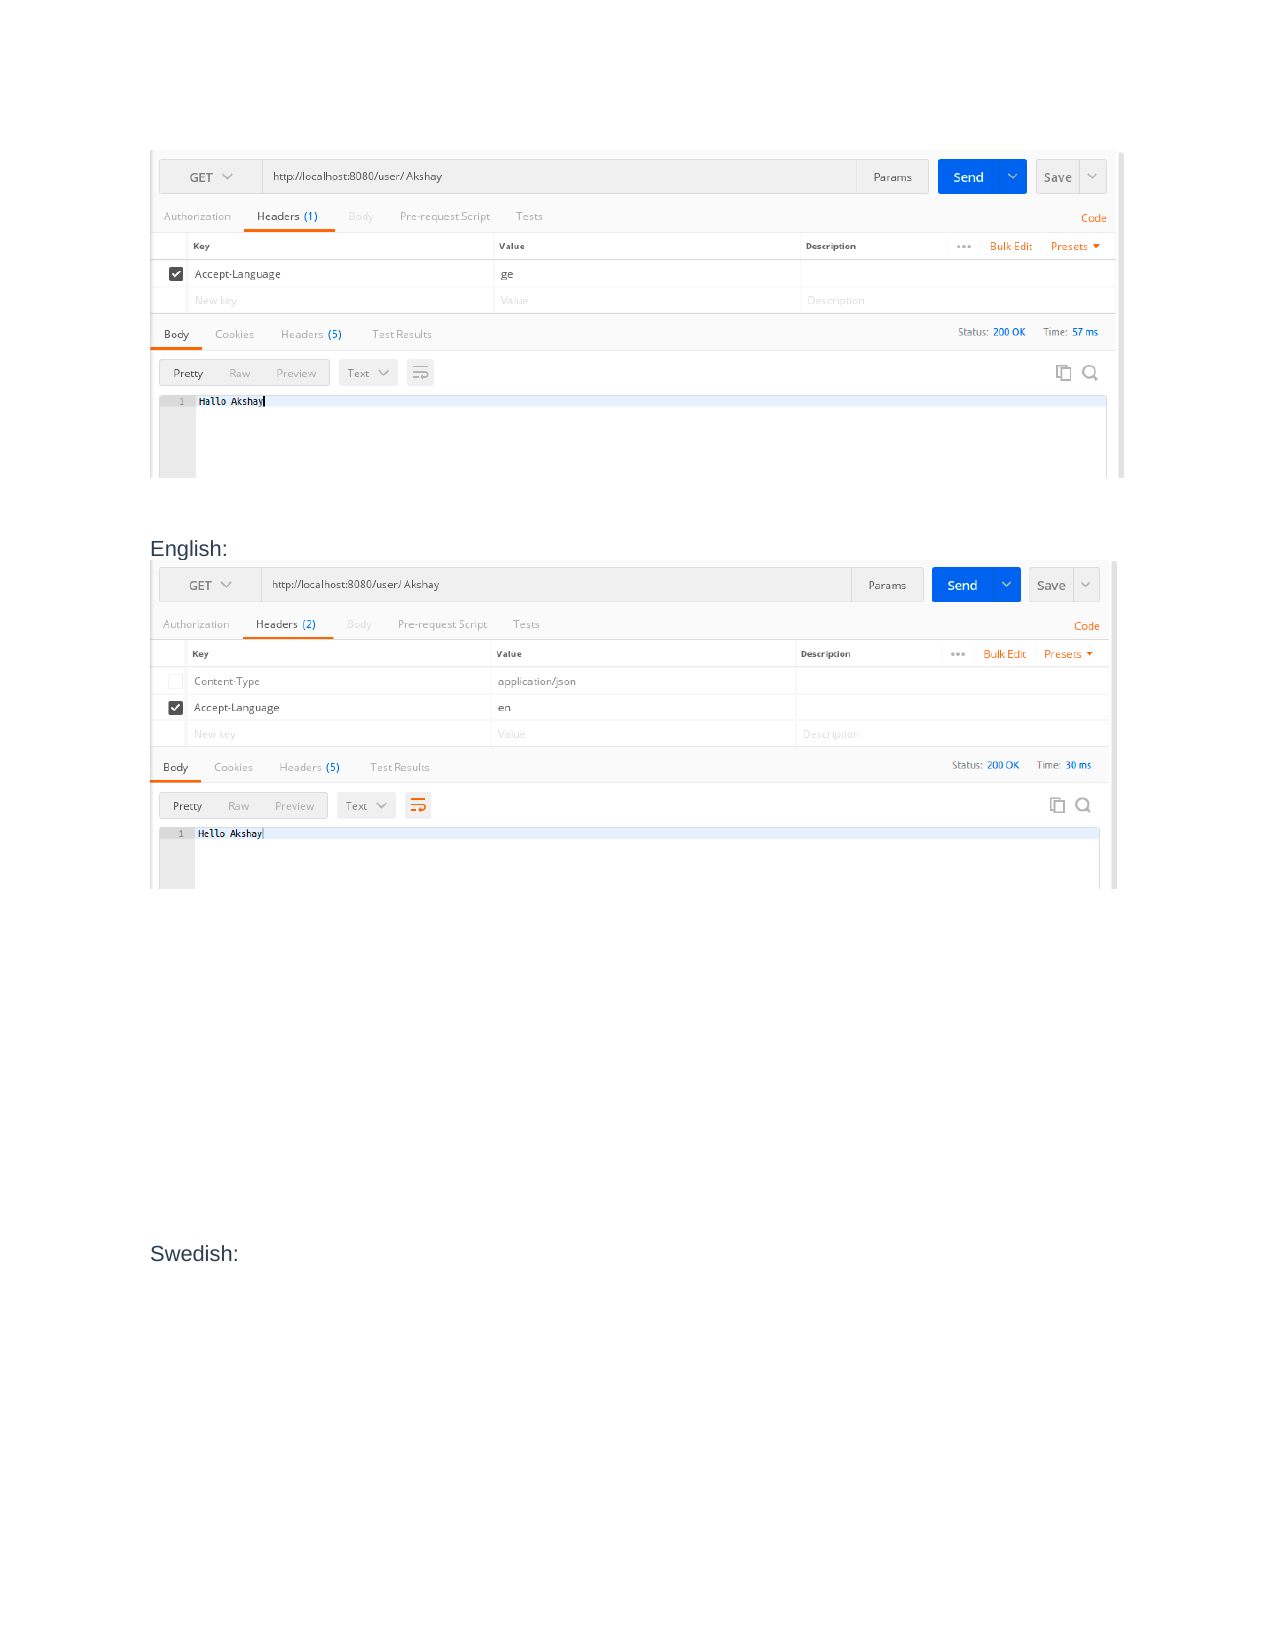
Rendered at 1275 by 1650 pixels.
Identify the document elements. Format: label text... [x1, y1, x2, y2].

picture [150, 150, 1125, 478]
picture [150, 560, 1119, 889]
text Swedish: [150, 1241, 1125, 1266]
